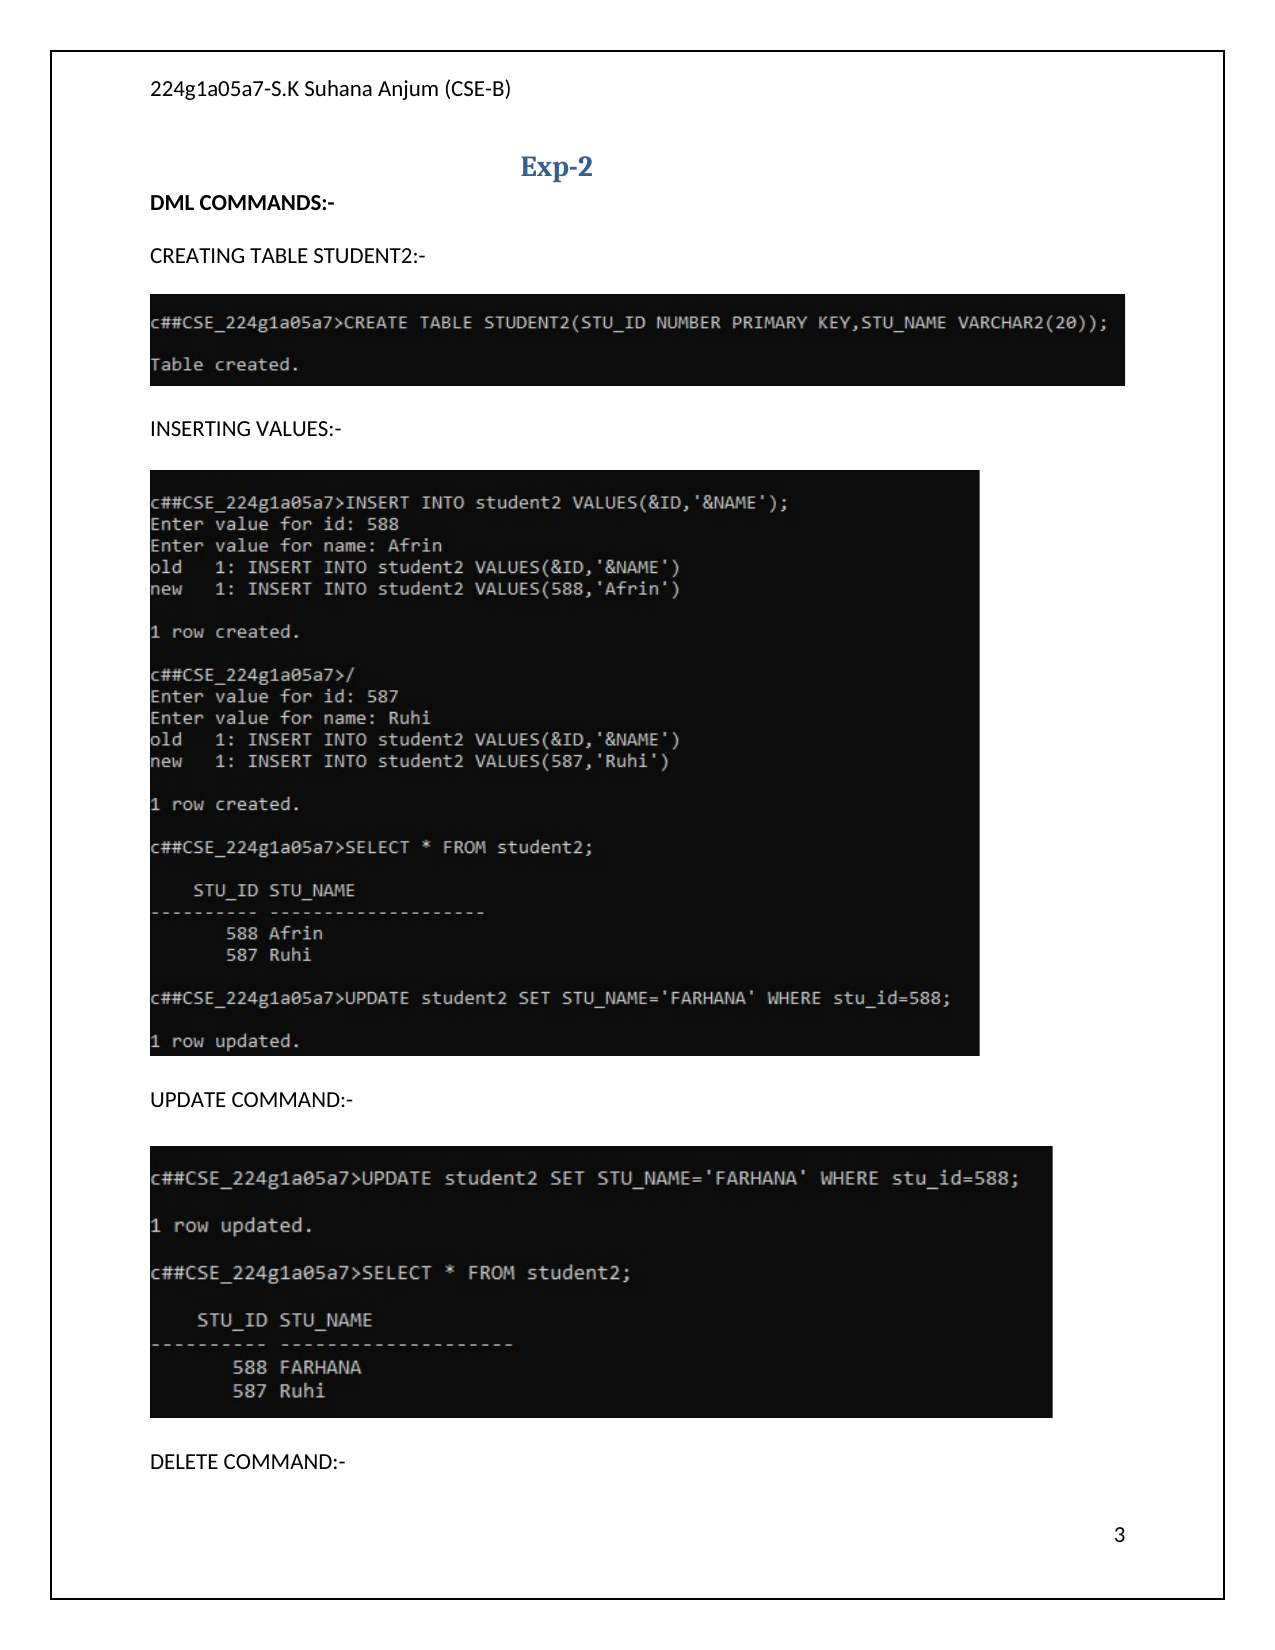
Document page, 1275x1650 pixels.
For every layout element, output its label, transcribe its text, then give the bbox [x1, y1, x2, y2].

text DML COMMANDS:- [150, 188, 1125, 217]
text INSERTING VALUES:- [150, 414, 1125, 442]
text UPDATE COMMAND:- [150, 1085, 1125, 1113]
text CREATING TABLE STUDENT2:- [150, 242, 1125, 269]
picture [150, 1146, 1053, 1418]
picture [150, 470, 980, 1056]
picture [150, 294, 1125, 386]
subtitle Exp-2 [150, 150, 1125, 183]
text DELETE COMMAND:- [150, 1447, 1125, 1475]
